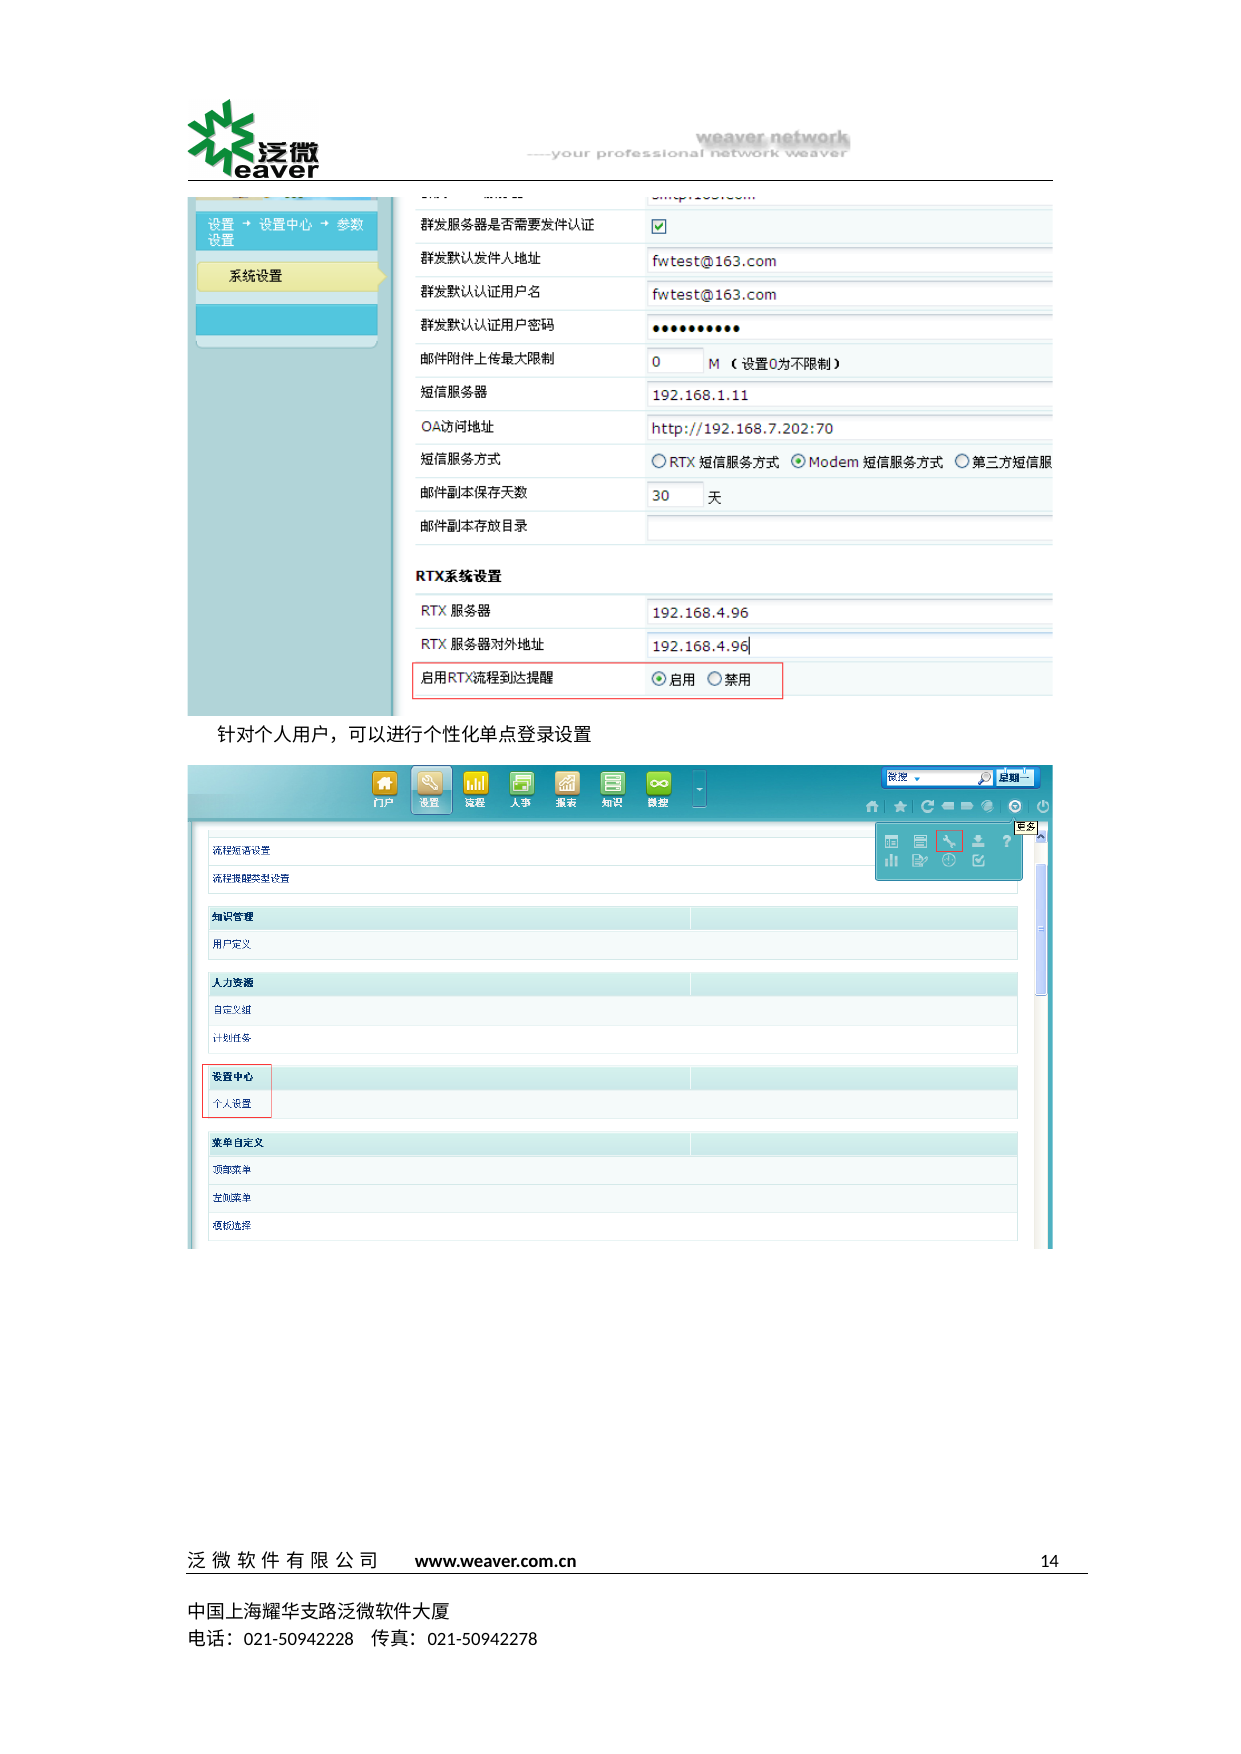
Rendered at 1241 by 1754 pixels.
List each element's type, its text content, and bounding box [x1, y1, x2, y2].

picture [187, 197, 1053, 716]
picture [187, 765, 1053, 1249]
picture [187, 99, 319, 178]
picture [475, 88, 851, 178]
text 针对个人用户，可以进行个性化单点登录设置 [187, 717, 1053, 750]
